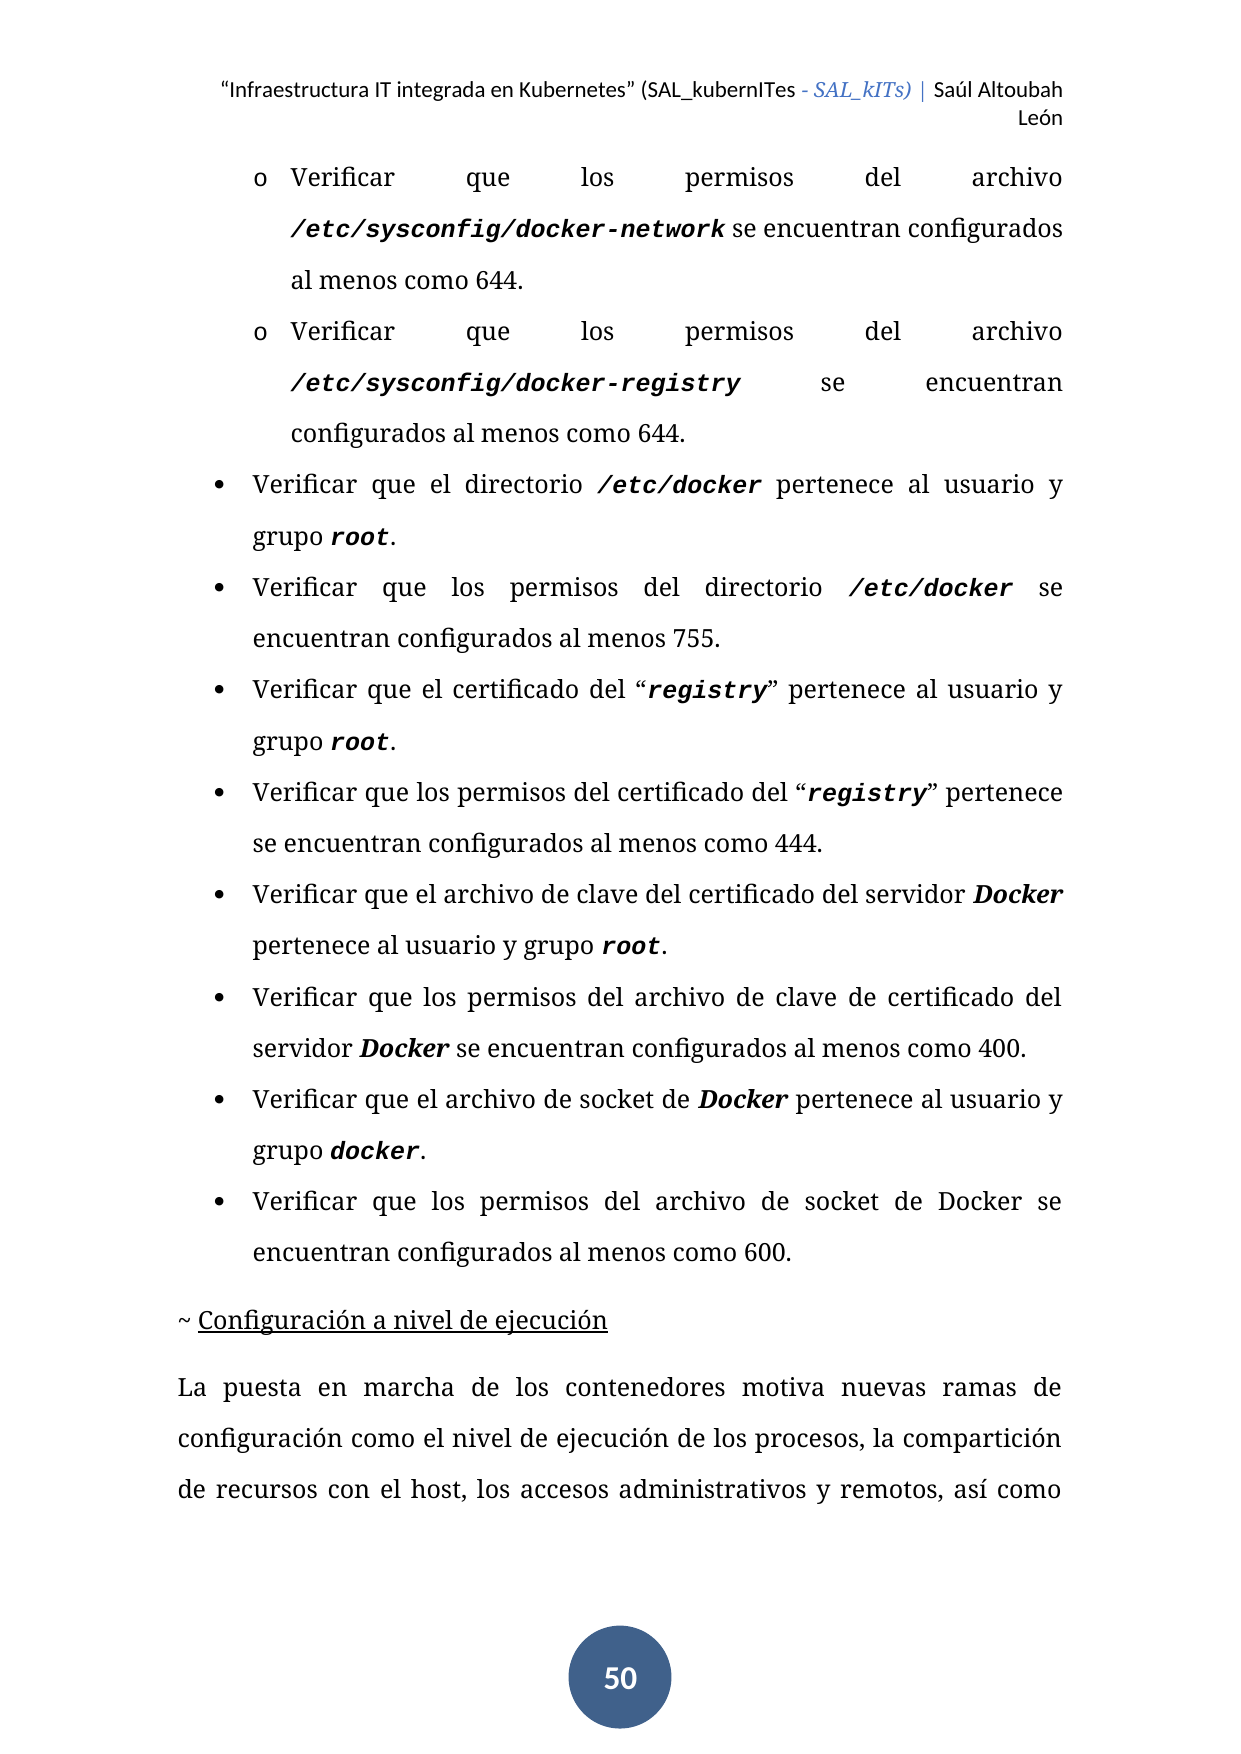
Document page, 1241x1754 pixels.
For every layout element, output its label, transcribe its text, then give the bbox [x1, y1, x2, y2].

list Verificar que los permisos del directorio /etc/docker se encuentran configurados al menos 755. [215, 569, 1063, 655]
list Verificar que el directorio /etc/docker pertenece al usuario y grupo root. [215, 467, 1063, 552]
list Verificar que el certificado del “registry” pertenece al usuario y grupo root. [215, 672, 1063, 757]
list Verificar que los permisos del archivo /etc/sysconfig/docker-registry se encuentran configurados al menos como 644. [253, 313, 1063, 450]
list Verificar que el archivo de socket de Docker pertenece al usuario y grupo docker. [215, 1081, 1063, 1167]
list Verificar que el archivo de clave del certificado del servidor Docker pertenece al usuario y grupo root. [215, 877, 1063, 962]
list Verificar que los permisos del certificado del “registry” pertenece se encuentran configurados al menos como 444. [215, 774, 1063, 860]
text ~ Configuración a nivel de ejecución [177, 1302, 1063, 1336]
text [177, 1370, 1063, 1506]
list Verificar que los permisos del archivo de clave de certificado del servidor Docker se encuentran configurados al menos como 400. [215, 979, 1063, 1064]
list Verificar que los permisos del archivo /etc/sysconfig/docker-network se encuentran configurados al menos como 644. [253, 160, 1063, 296]
list Verificar que los permisos del archivo de socket de Docker se encuentran configurados al menos como 600. [215, 1184, 1063, 1269]
